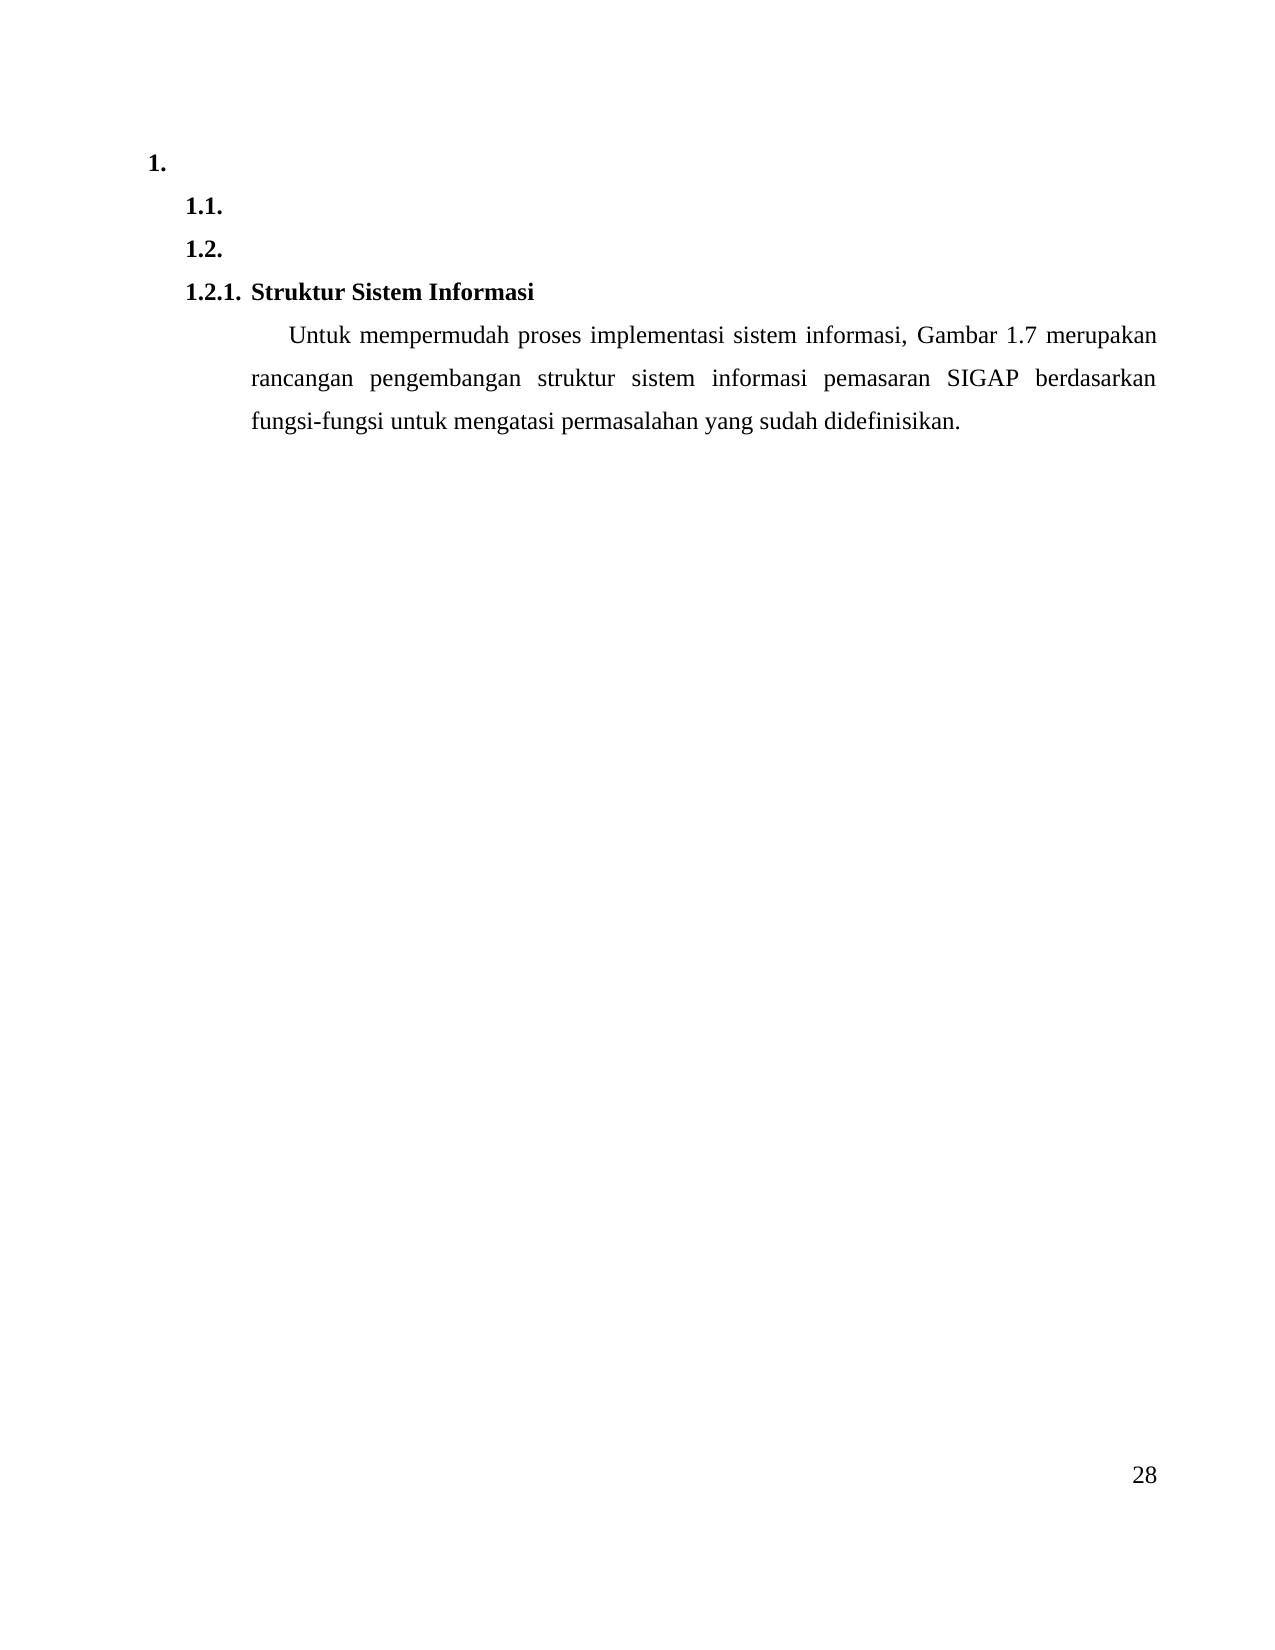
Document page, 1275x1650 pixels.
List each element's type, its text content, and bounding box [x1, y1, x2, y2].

text Untuk mempermudah proses implementasi sistem informasi, Gambar 1.7 merupakan rancangan pengembangan struktur sistem informasi pemasaran SIGAP berdasarkan fungsi-fungsi untuk mengatasi permasalahan yang sudah didefinisikan. [251, 320, 1157, 435]
subtitle Struktur Sistem Informasi [185, 277, 1157, 306]
